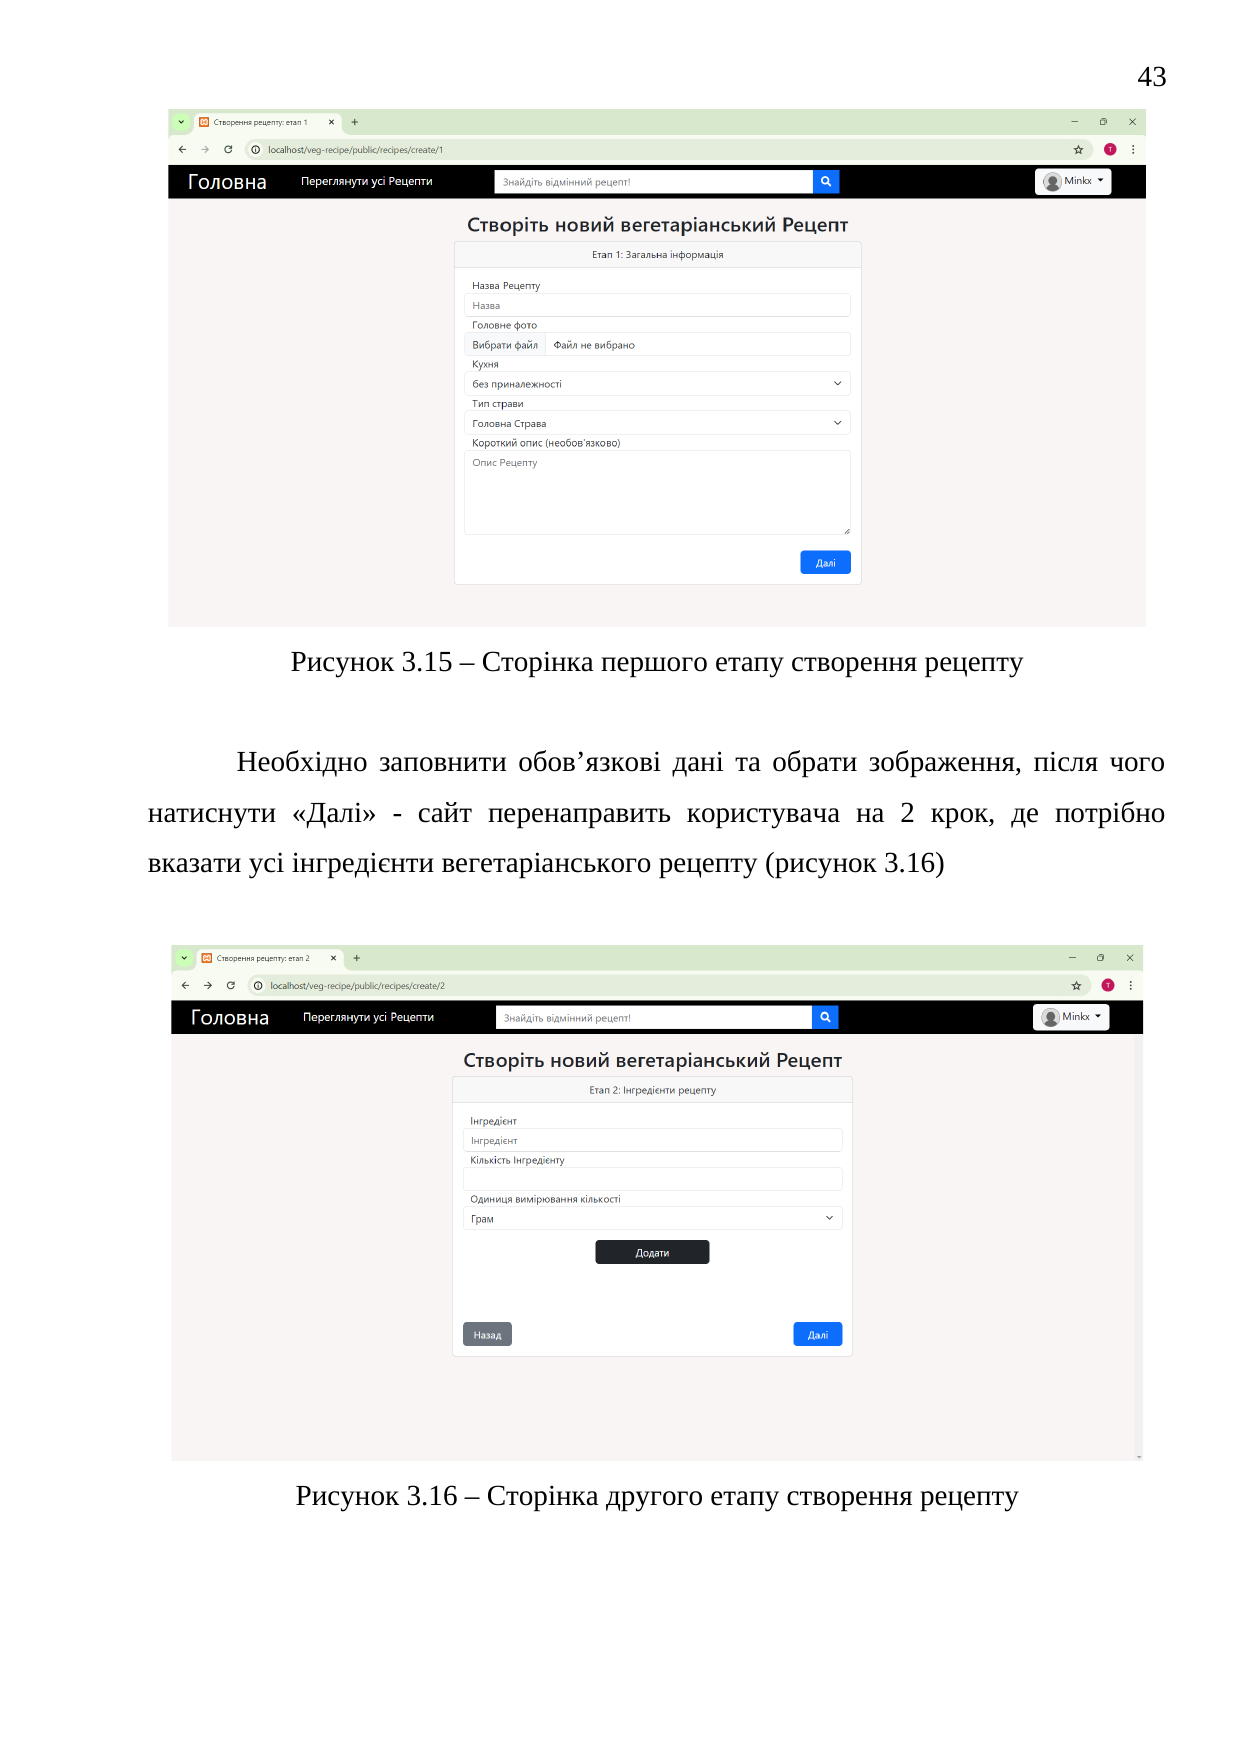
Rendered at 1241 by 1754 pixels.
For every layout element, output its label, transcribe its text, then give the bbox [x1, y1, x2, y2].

text Рисунок 3.16 – Сторінка другого етапу створення рецепту [148, 1478, 1167, 1511]
picture [168, 109, 1146, 627]
text Рисунок 3.15 – Сторінка першого етапу створення рецепту [148, 644, 1167, 677]
text Необхідно заповнити обов’язкові дані та обрати зображення, після чого натиснути «Далі» - сайт перенаправить користувача на 2 крок, де потрібно вказати усі інгредієнти вегетаріанського рецепту (рисунок 3.16) [148, 744, 1167, 879]
picture [171, 945, 1144, 1461]
